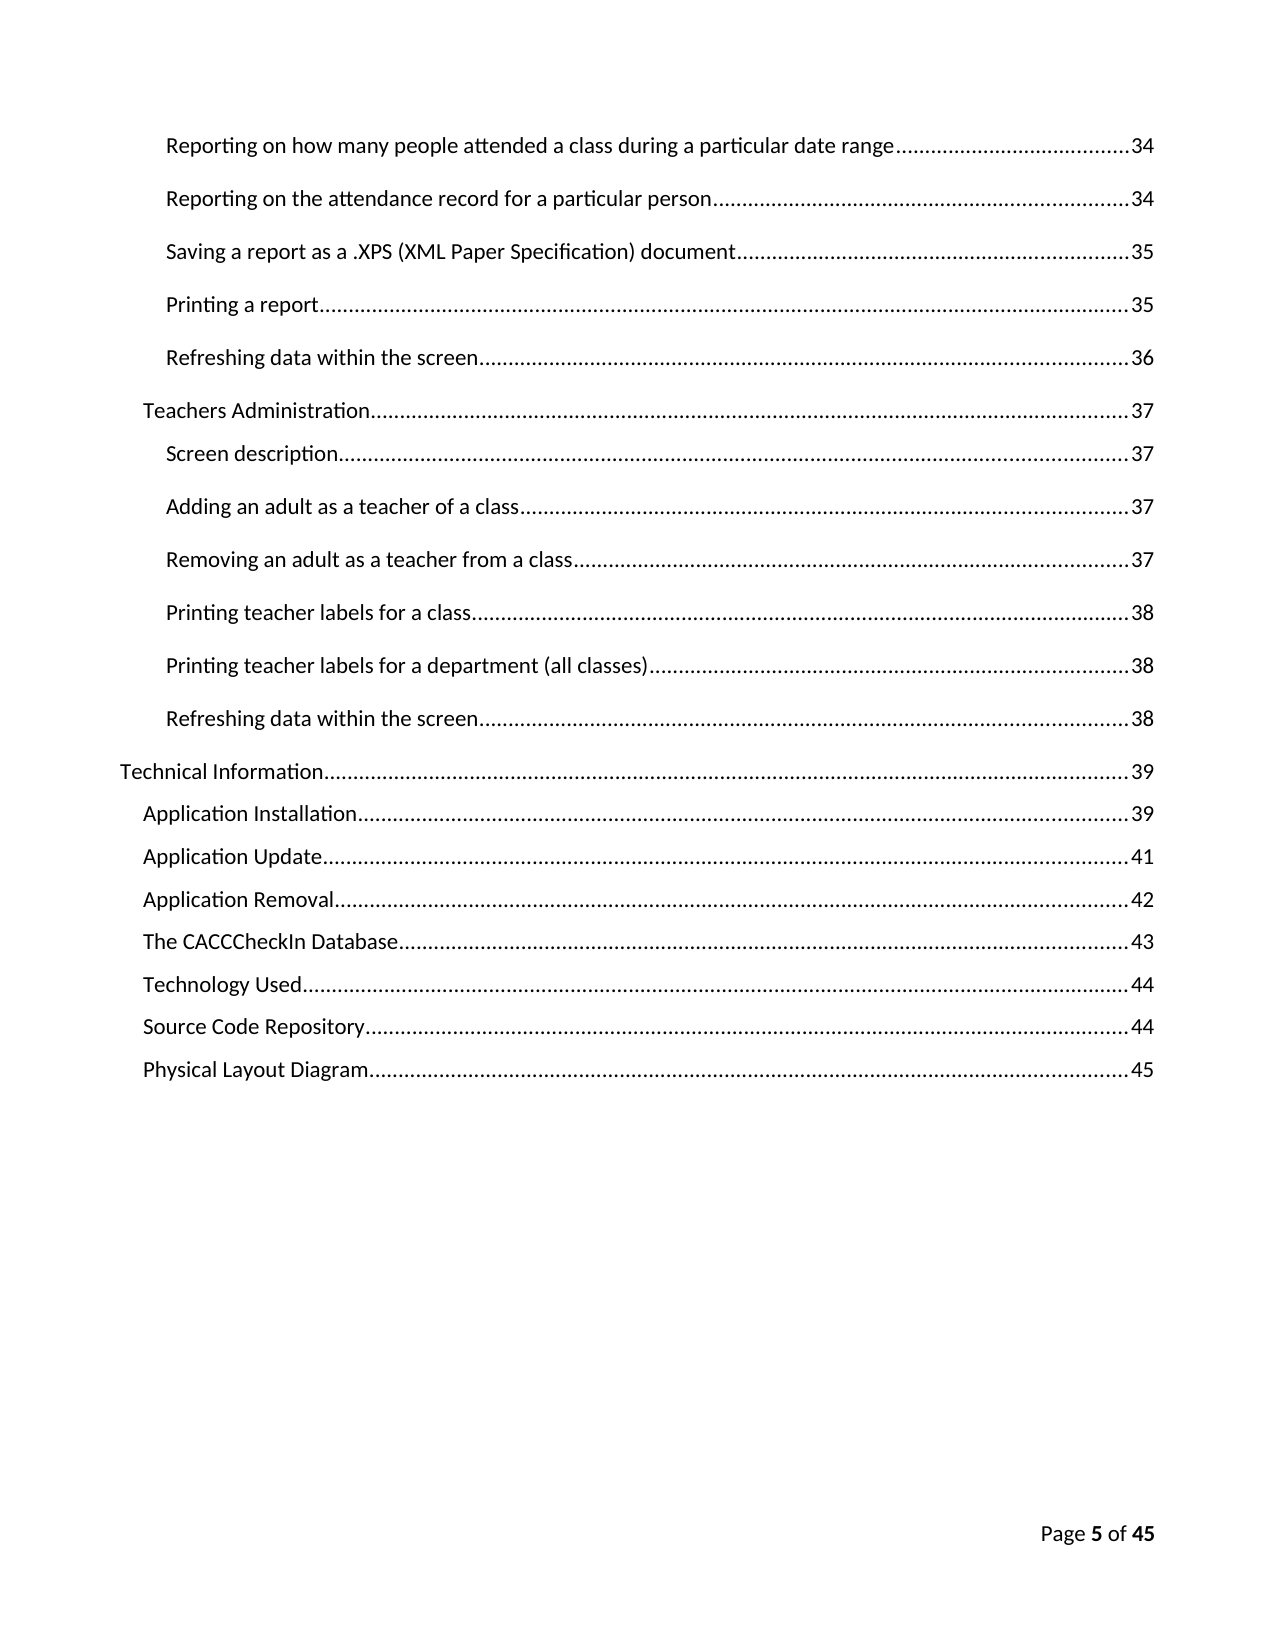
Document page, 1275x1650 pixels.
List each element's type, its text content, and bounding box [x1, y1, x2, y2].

text Adding an adult as a teacher of a class 37 [166, 492, 1155, 520]
text Technical Information 39 [120, 757, 1155, 785]
text Application Removal 42 [143, 885, 1155, 913]
text Technology Used 44 [143, 970, 1155, 998]
text Source Code Repository 44 [143, 1012, 1155, 1041]
text Refreshing data within the screen 36 [166, 343, 1155, 371]
text Saving a report as a .XPS (XML Paper Specification) document 35 [166, 237, 1155, 265]
text Printing a report 35 [166, 290, 1155, 318]
text Removing an adult as a teacher from a class 37 [166, 545, 1155, 573]
text The CACCCheckIn Database 43 [143, 927, 1155, 955]
text Teachers Administration 37 [143, 396, 1155, 424]
text Refreshing data within the screen 38 [166, 704, 1155, 732]
text Reporting on the attendance record for a particular person 34 [166, 184, 1155, 212]
text Physical Layout Diagram 45 [143, 1055, 1155, 1083]
text Reporting on how many people attended a class during a particular date range 34 [166, 131, 1155, 159]
text Application Installation 39 [143, 799, 1155, 827]
text Printing teacher labels for a class 38 [166, 598, 1155, 626]
text Application Update 41 [143, 842, 1155, 870]
text Printing teacher labels for a department (all classes) 38 [166, 651, 1155, 679]
text Screen description 37 [166, 439, 1155, 467]
